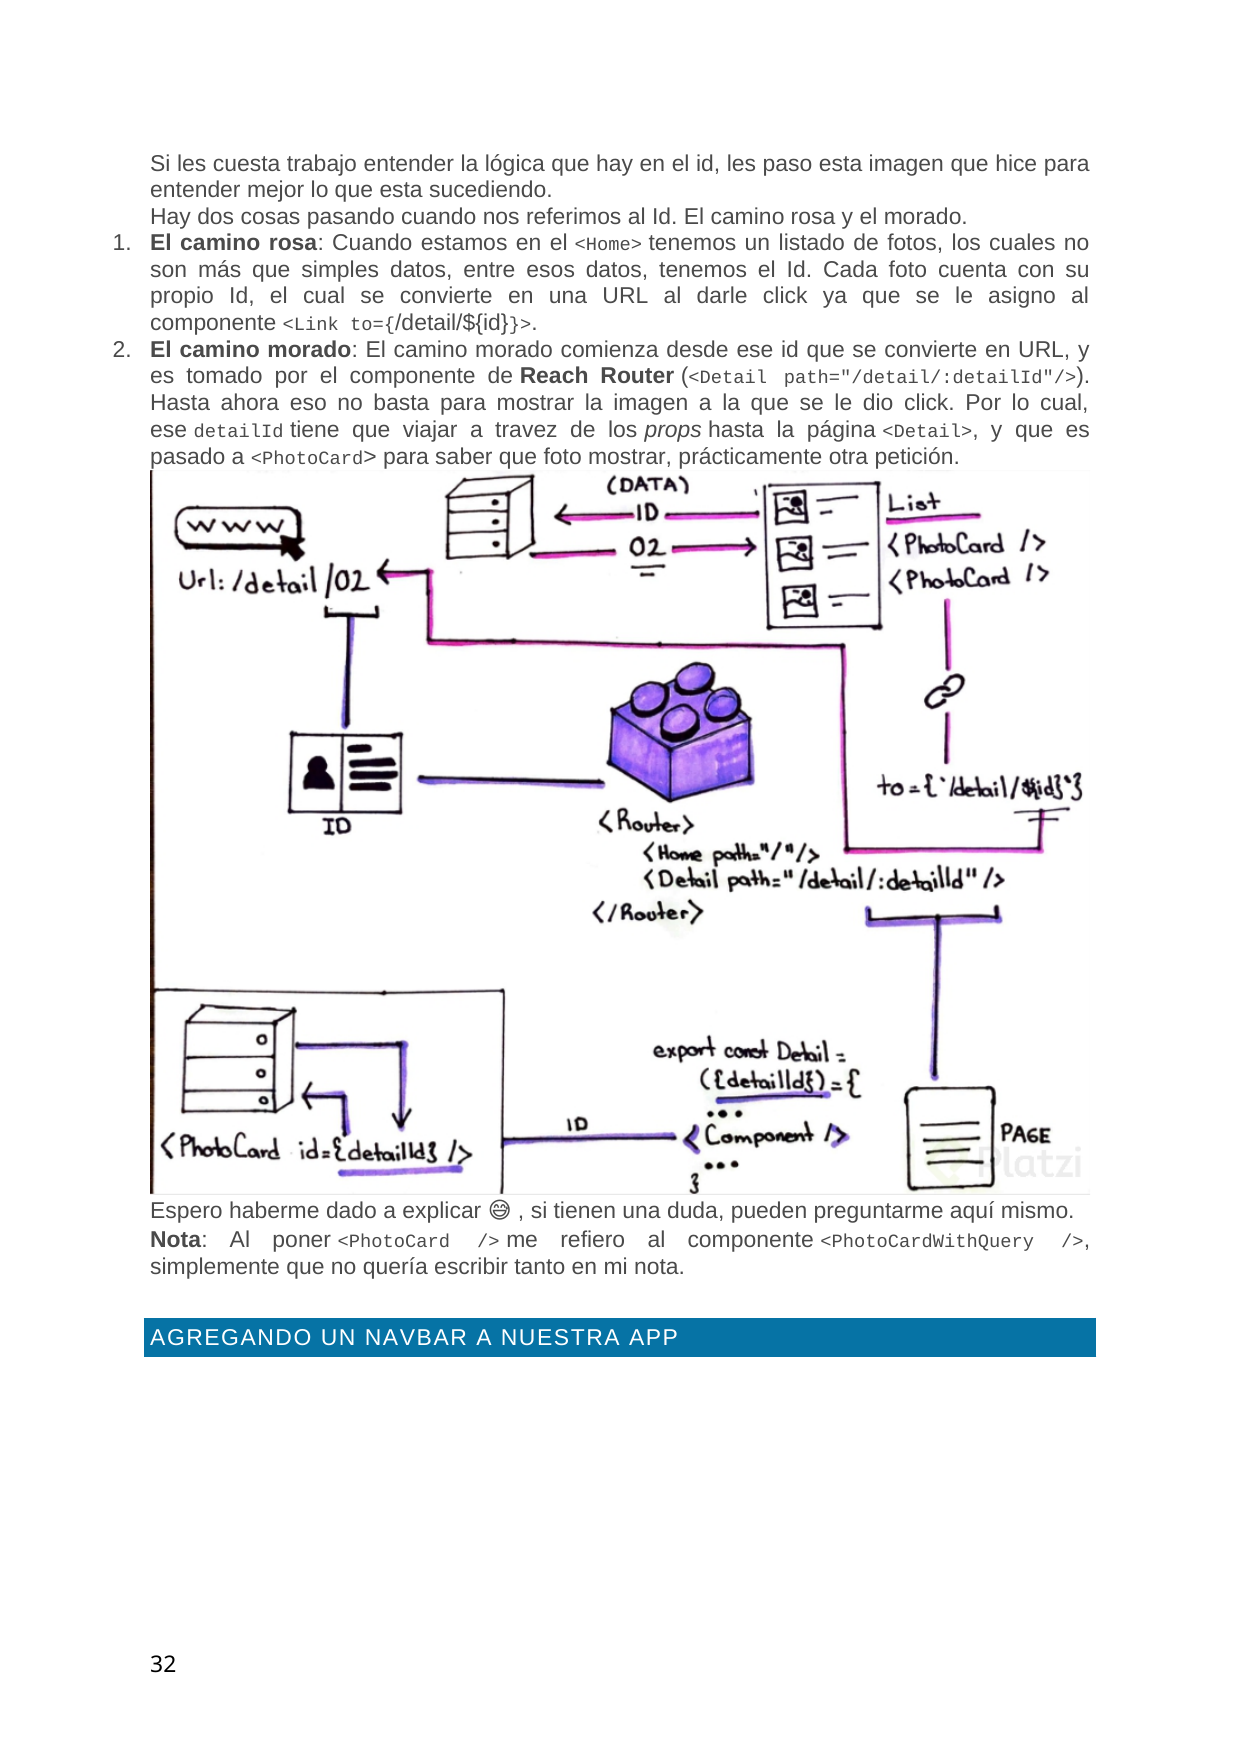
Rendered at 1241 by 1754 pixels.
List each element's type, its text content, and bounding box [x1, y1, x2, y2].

list El camino morado: El camino morado comienza desde ese id que se convierte en URL, y es tomado por el componente de Reach Router (<Detail path="/detail/:detailId"/>). Hasta ahora eso no basta para mostrar la imagen a la que se le dio click. Por lo cual, ese detailId tiene que viajar a travez de los props hasta la página <Detail>, y que es pasado a <PhotoCard> para saber que foto mostrar, prácticamente otra petición. [112, 336, 1090, 470]
subtitle Agregando un NavBar a nuestra app [150, 1324, 1090, 1351]
picture [150, 470, 1091, 1195]
text Espero haberme dado a explicar 😅 , si tienen una duda, pueden preguntarme aquí mismo. [150, 1195, 1090, 1226]
list El camino rosa: Cuando estamos en el <Home> tenemos un listado de fotos, los cuales no son más que simples datos, entre esos datos, tenemos el Id. Cada foto cuenta con su propio Id, el cual se convierte en una URL al darle click ya que se le asigno al componente <Link to={/detail/${id}}>. [112, 229, 1090, 336]
text Nota: Al poner <PhotoCard /> me refiero al componente <PhotoCardWithQuery />, simplemente que no quería escribir tanto en mi nota. [150, 1226, 1090, 1279]
text Si les cuesta trabajo entender la lógica que hay en el id, les paso esta imagen que hice para entender mejor lo que esta sucediendo. [150, 150, 1090, 203]
text Hay dos cosas pasando cuando nos referimos al Id. El camino rosa y el morado. [150, 203, 1090, 229]
